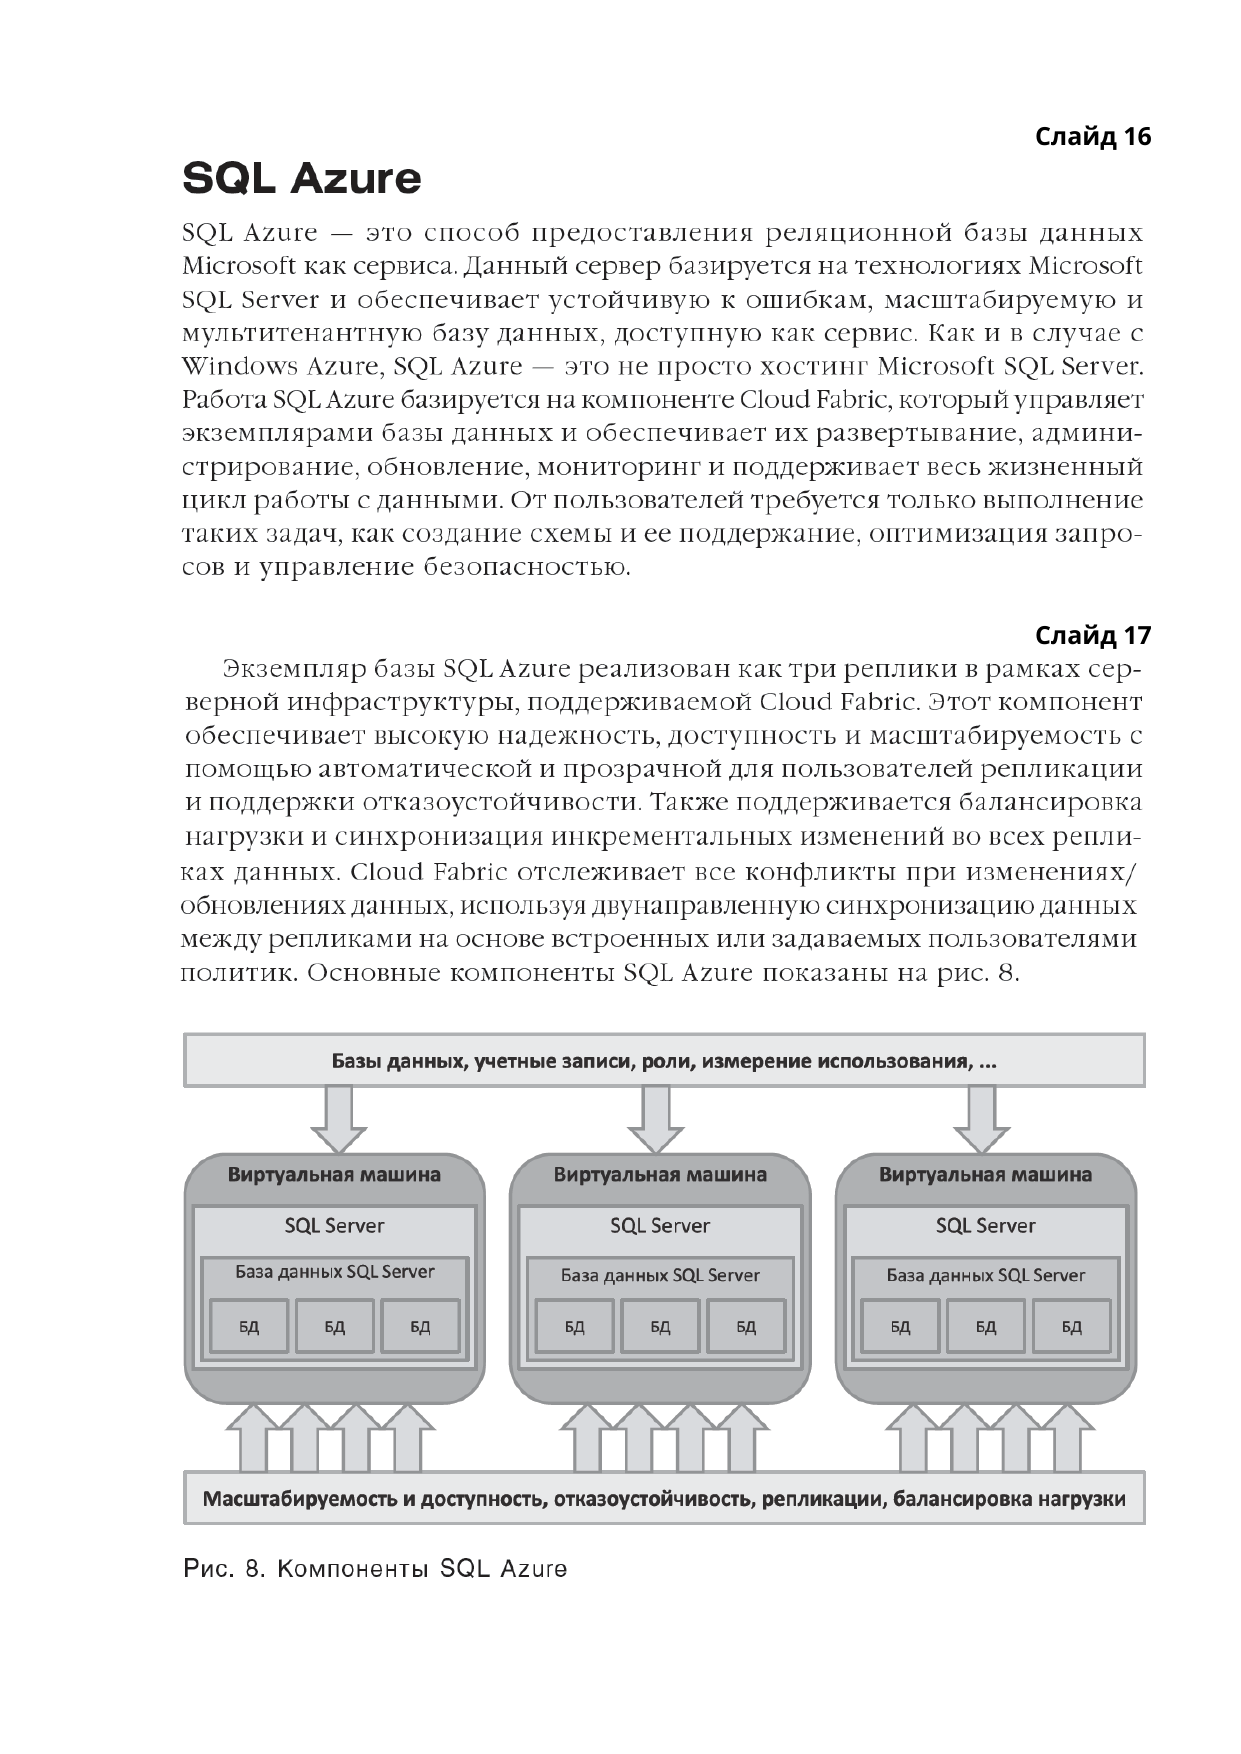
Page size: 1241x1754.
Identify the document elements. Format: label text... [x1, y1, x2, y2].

picture [177, 652, 1152, 998]
picture [177, 1025, 1152, 1586]
text Слайд 16 [177, 118, 1152, 152]
text Слайд 17 [177, 618, 1152, 652]
picture [177, 152, 1152, 584]
